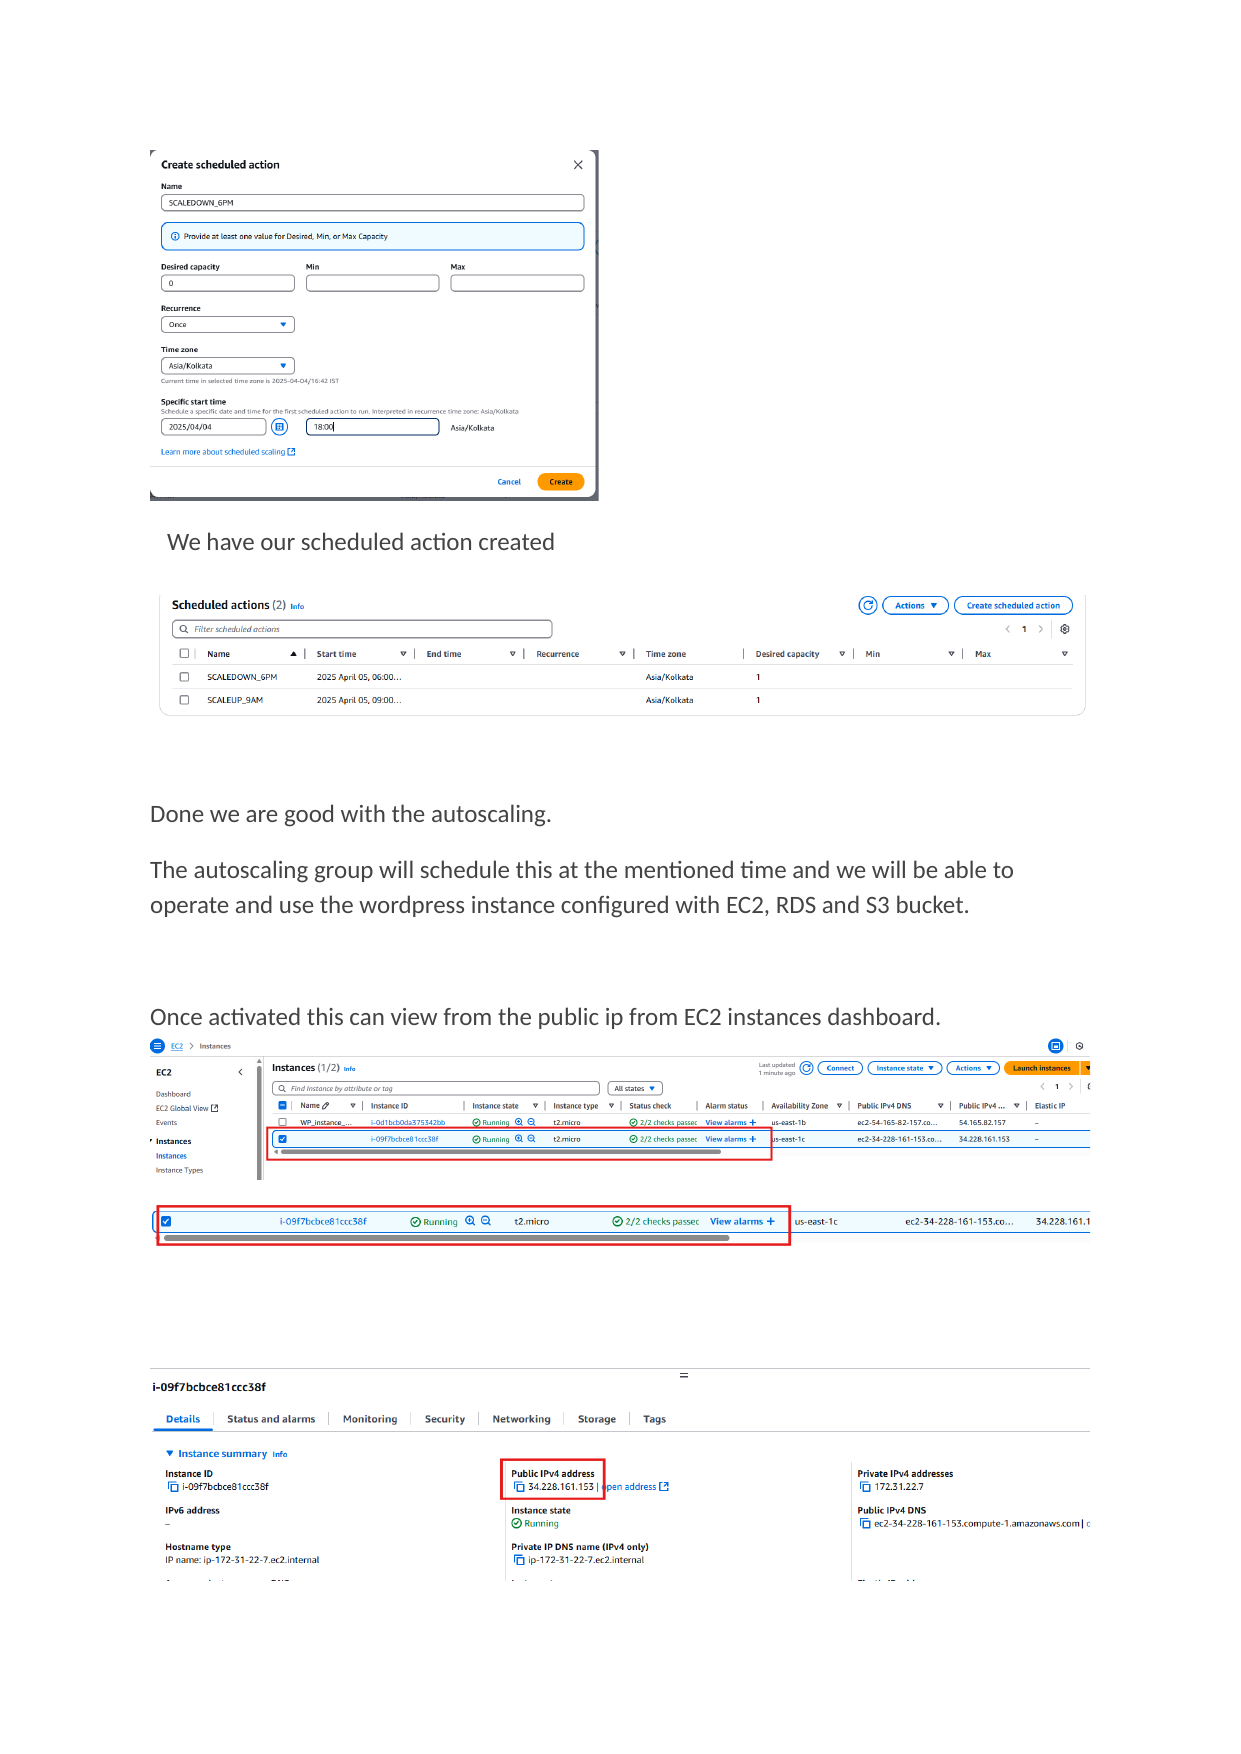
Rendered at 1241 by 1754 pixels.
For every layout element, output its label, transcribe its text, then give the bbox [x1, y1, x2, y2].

picture [150, 1035, 1091, 1180]
picture [150, 595, 1091, 718]
text We have our scheduled action created [150, 526, 1090, 595]
picture [150, 1204, 1091, 1581]
text Done we are good with the autoscaling. [150, 798, 1090, 829]
picture [150, 150, 599, 501]
text Once activated this can view from the public ip from EC2 instances dashboard. [150, 1001, 1090, 1035]
text The autoscaling group will schedule this at the mentioned time and we will be able to operate and use the wordpress instance configured with EC2, RDS and S3 bucket. [150, 854, 1090, 920]
